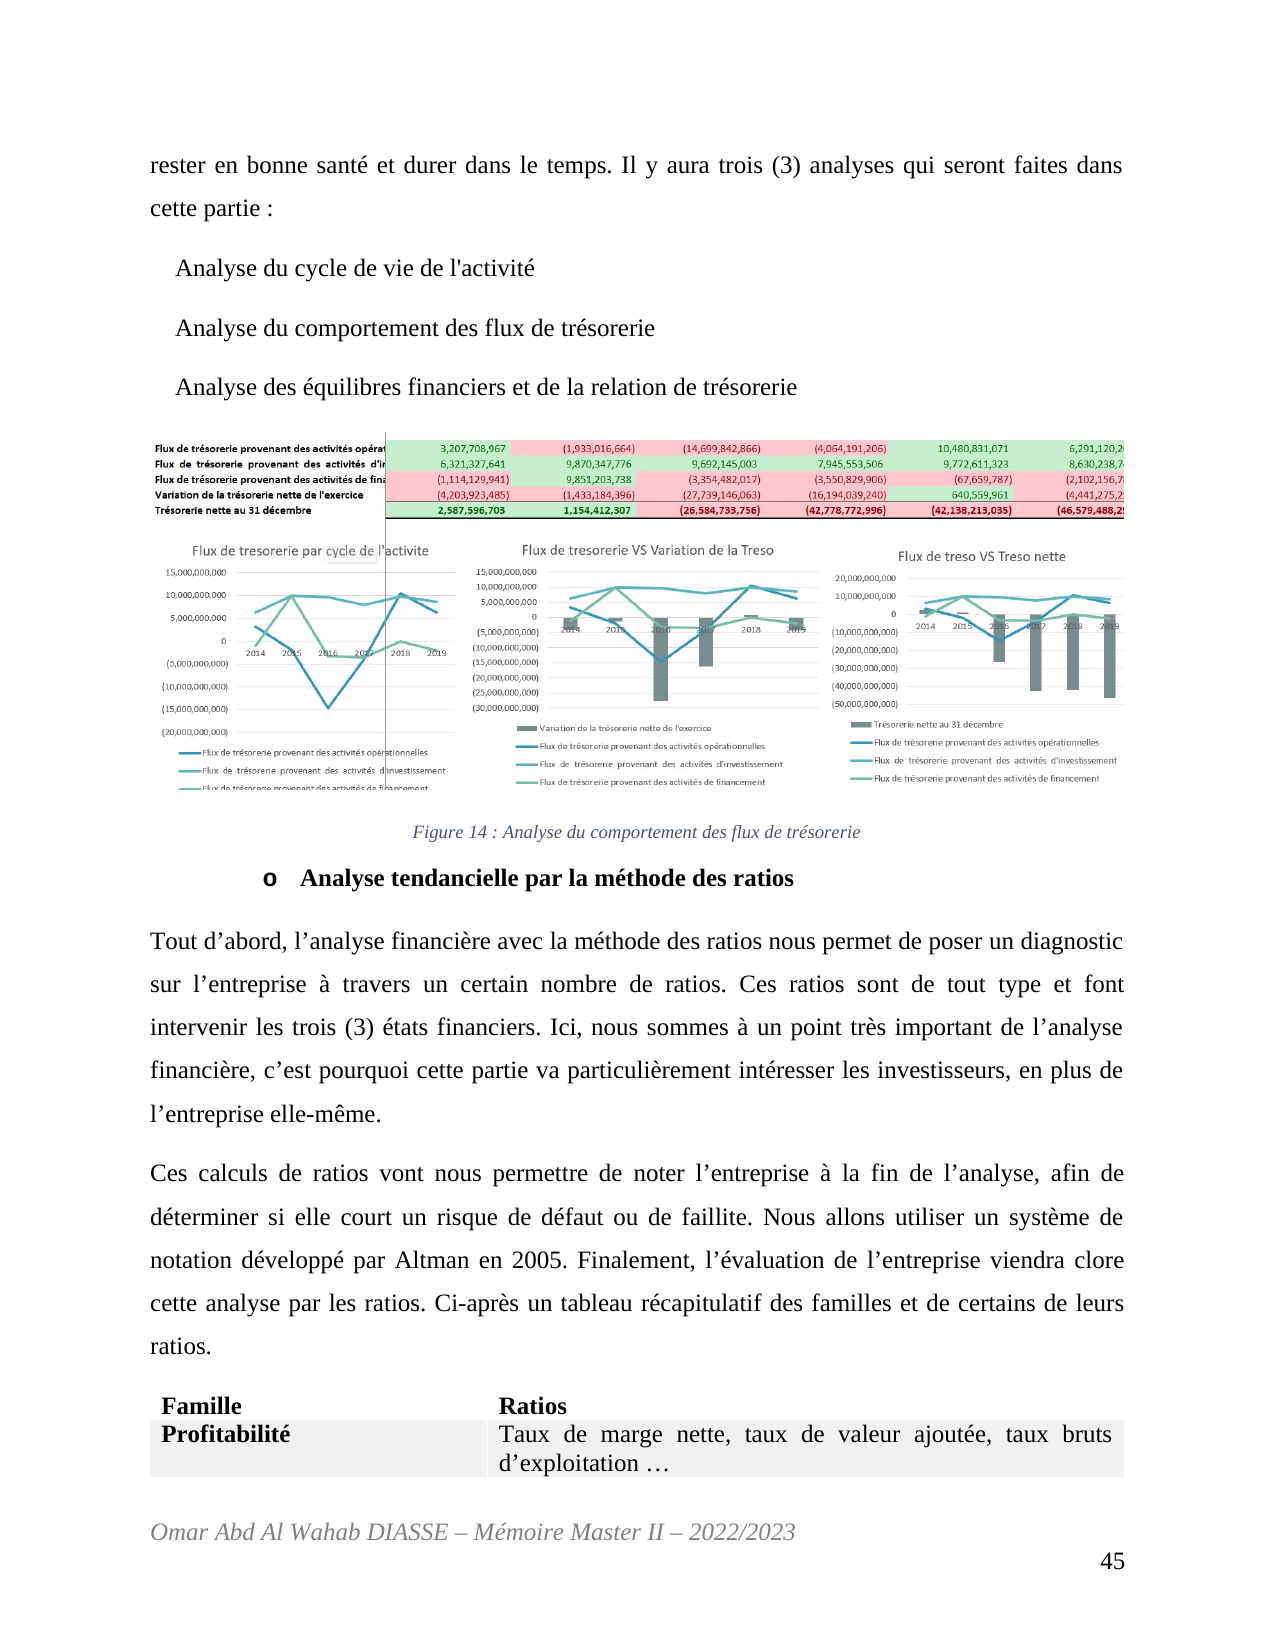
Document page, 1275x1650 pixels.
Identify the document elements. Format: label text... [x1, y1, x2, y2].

text Analyse des équilibres financiers et de la relation de trésorerie [150, 372, 1125, 401]
picture [150, 432, 1124, 790]
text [150, 150, 1125, 222]
table_cell Taux de marge nette, taux de valeur ajoutée, taux bruts d’exploitation … [488, 1420, 1124, 1477]
list Analyse tendancielle par la méthode des ratios [262, 863, 1125, 894]
text Tout d’abord, l’analyse financière avec la méthode des ratios nous permet de poser un diagnostic sur l’entreprise à travers un certain nombre de ratios. Ces ratios sont de tout type et font intervenir les trois (3) états financiers. Ici, nous sommes à un point très important de l’analyse financière, c’est pourquoi cette partie va particulièrement intéresser les investisseurs, en plus de l’entreprise elle-même. [150, 926, 1125, 1127]
text Analyse du comportement des flux de trésorerie [150, 313, 1125, 341]
text Ces calculs de ratios vont nous permettre de noter l’entreprise à la fin de l’analyse, afin de déterminer si elle court un risque de défaut ou de faillite. Nous allons utiliser un système de notation développé par Altman en 2005. Finalement, l’évaluation de l’entreprise viendra clore cette analyse par les ratios. Ci-après un tableau récapitulatif des familles et de certains de leurs ratios. [150, 1158, 1125, 1360]
text Figure 14 : Analyse du comportement des flux de trésorerie [150, 821, 1125, 842]
table_cell Profitabilité [150, 1420, 487, 1477]
text Analyse du cycle de vie de l'activité [150, 253, 1125, 282]
table_header Famille [150, 1391, 487, 1419]
table_header Ratios [488, 1391, 1124, 1419]
